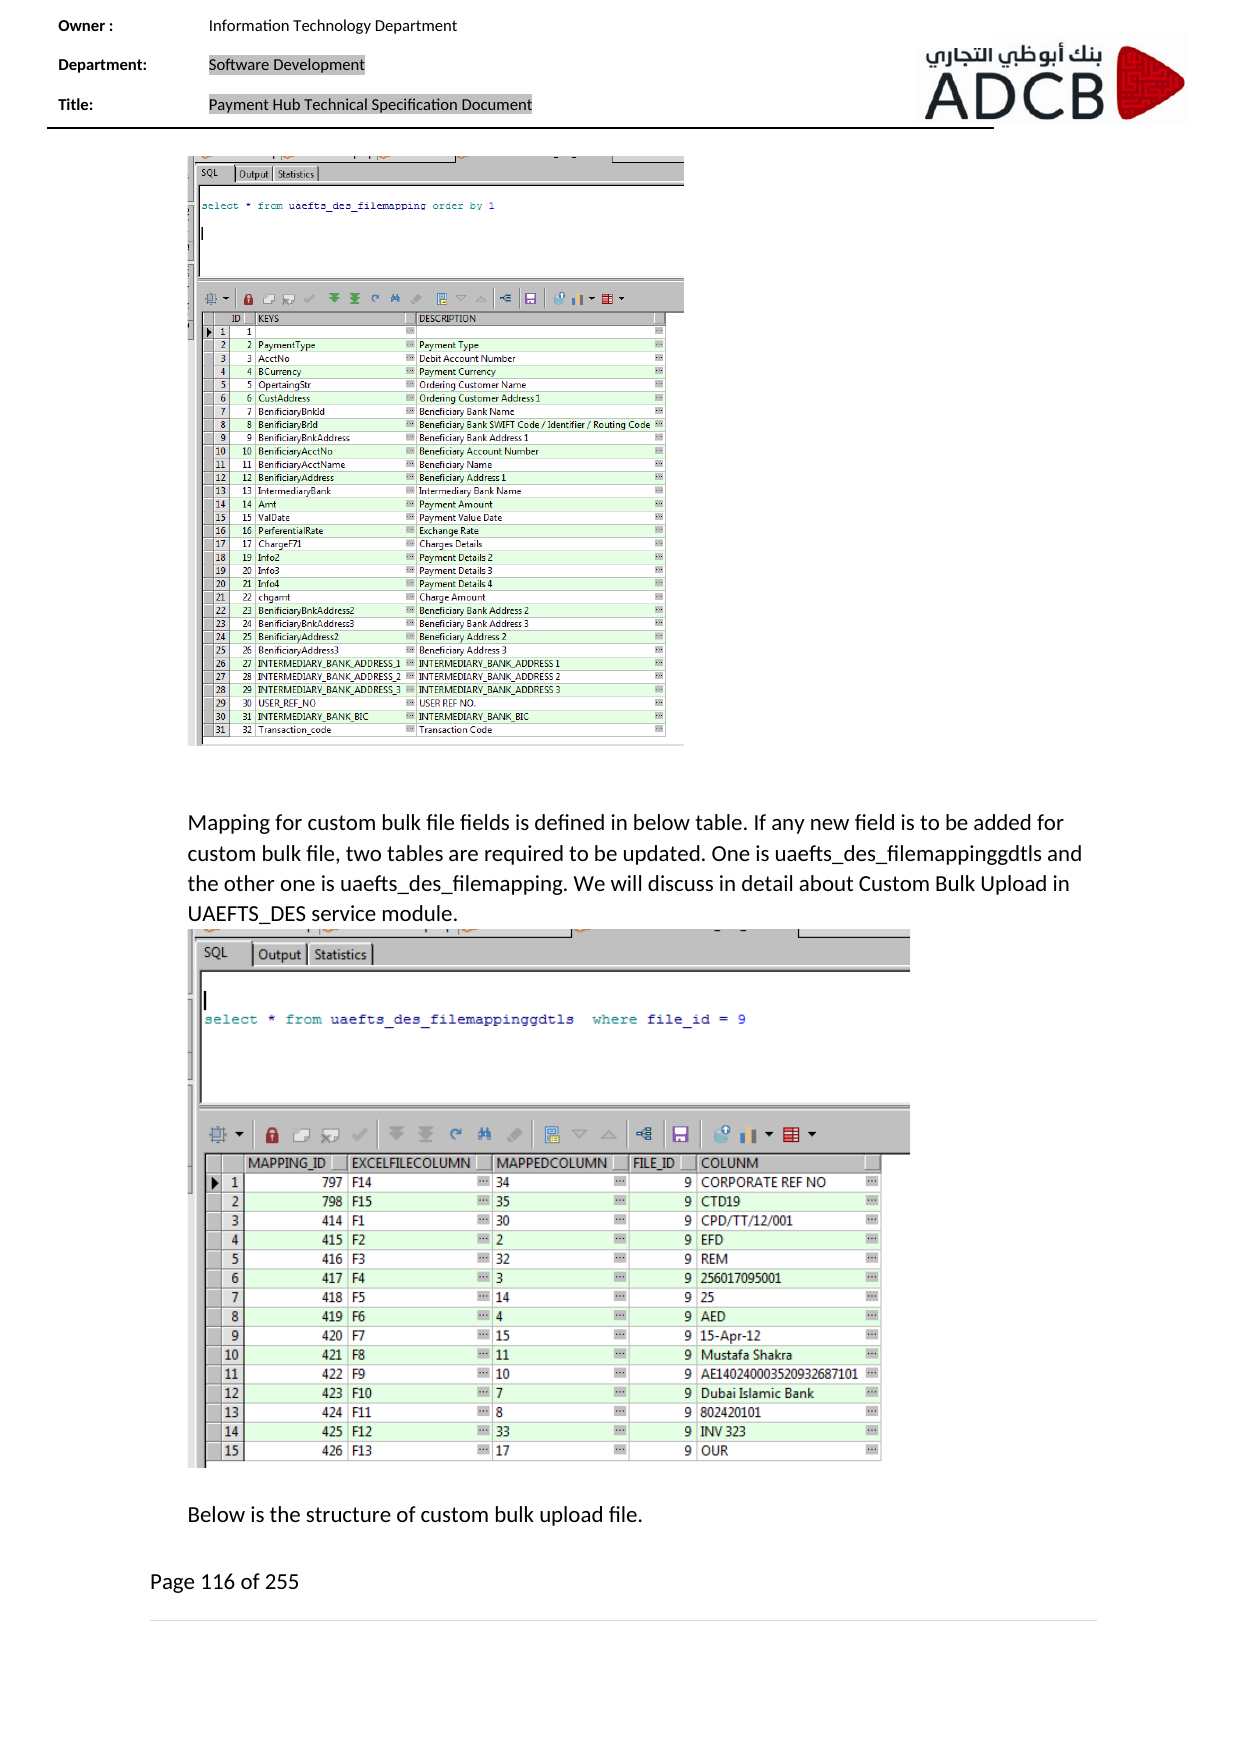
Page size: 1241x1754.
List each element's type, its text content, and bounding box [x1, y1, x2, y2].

picture [187, 156, 684, 746]
list Mapping for custom bulk file fields is defined in below table. If any new field is to be added for custom bulk file, two tables are required to be updated. One is uaefts_des_filemappinggdtls and the other one is uaefts_des_filemapping. We will discuss in detail about Custom Bulk Upload in UAEFTS_DES service module. [187, 808, 1097, 927]
picture [187, 929, 911, 1468]
list Below is the structure of custom bulk upload file. [187, 1500, 1097, 1528]
picture [914, 33, 1189, 124]
